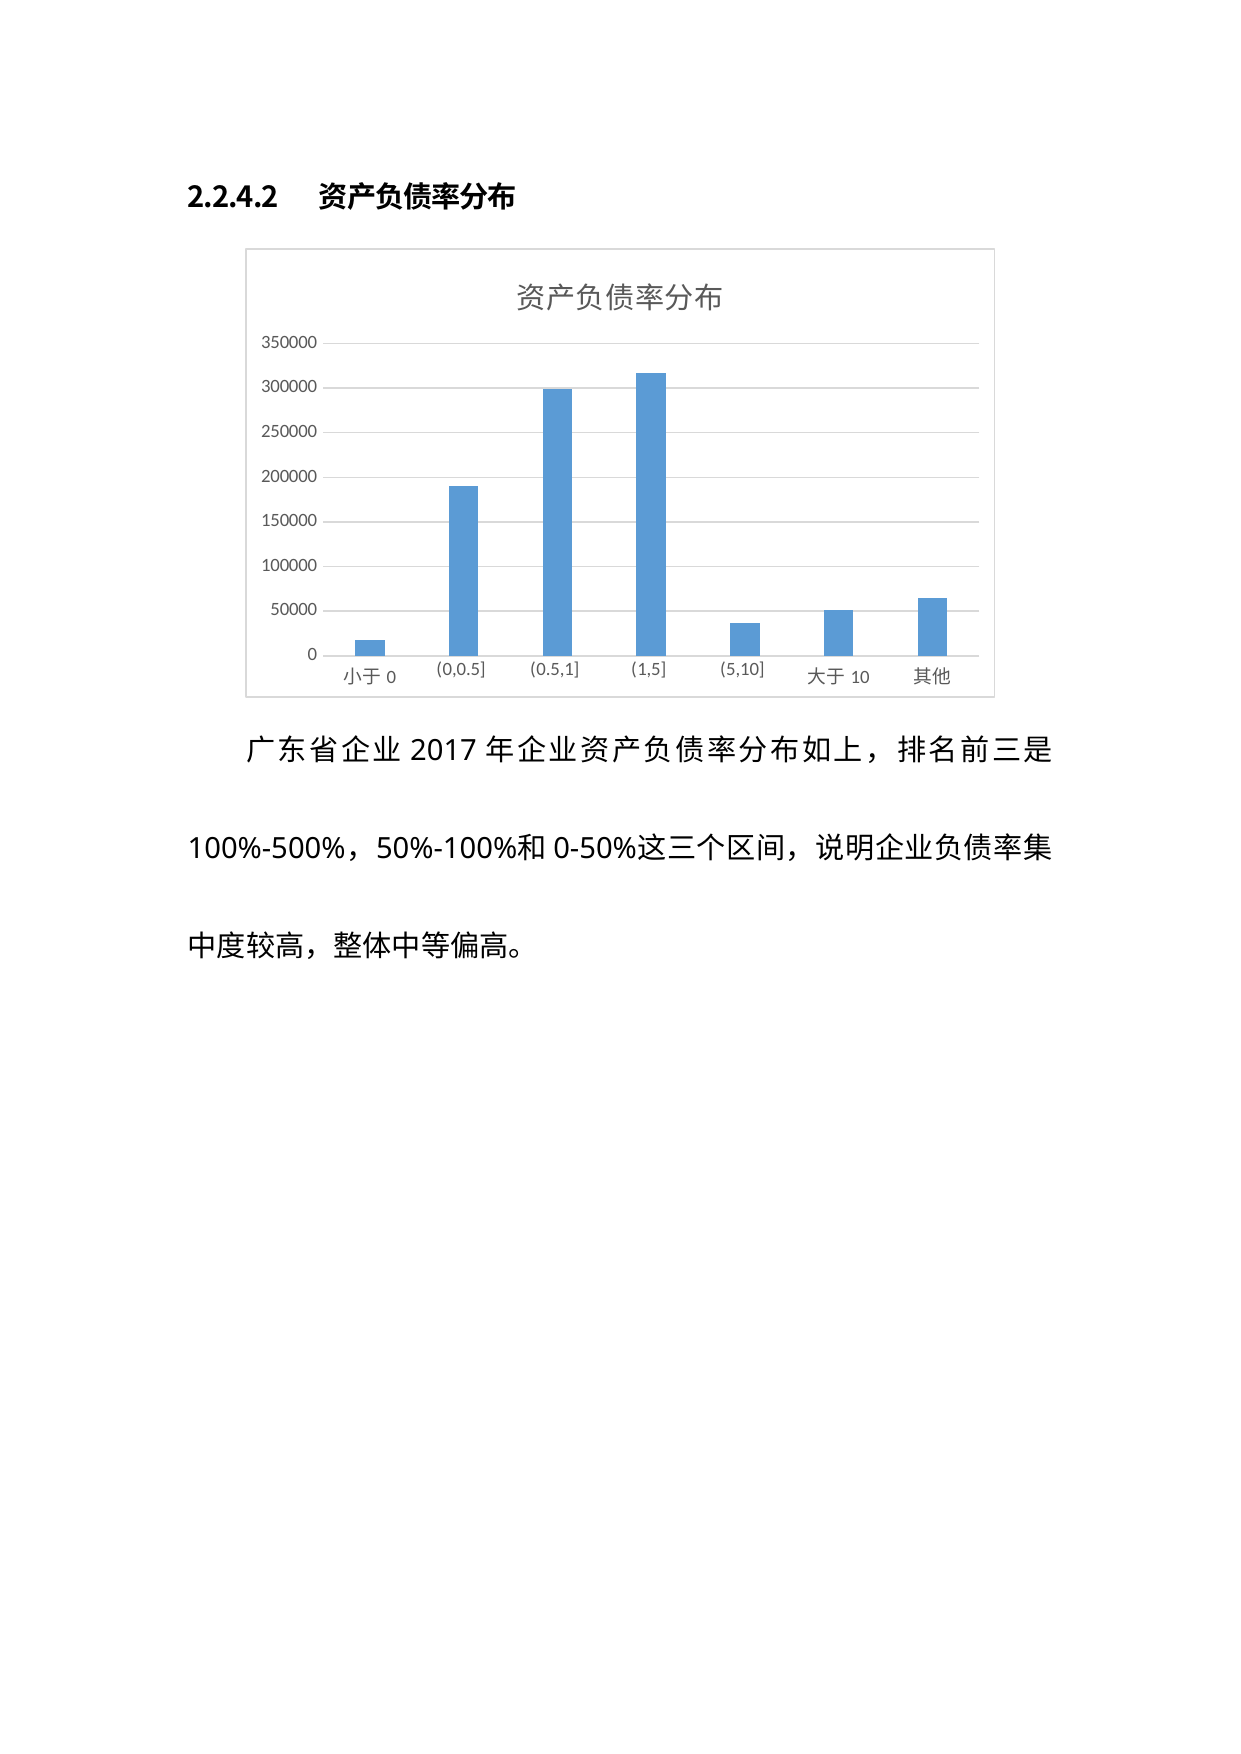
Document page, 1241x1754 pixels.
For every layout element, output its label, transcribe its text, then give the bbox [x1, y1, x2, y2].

list 资产负债率分布 [187, 162, 1053, 227]
text 广东省企业2017年企业资产负债率分布如上，排名前三是100%-500%，50%-100%和0-50%这三个区间，说明企业负债率集中度较高，整体中等偏高。 [187, 716, 1053, 976]
